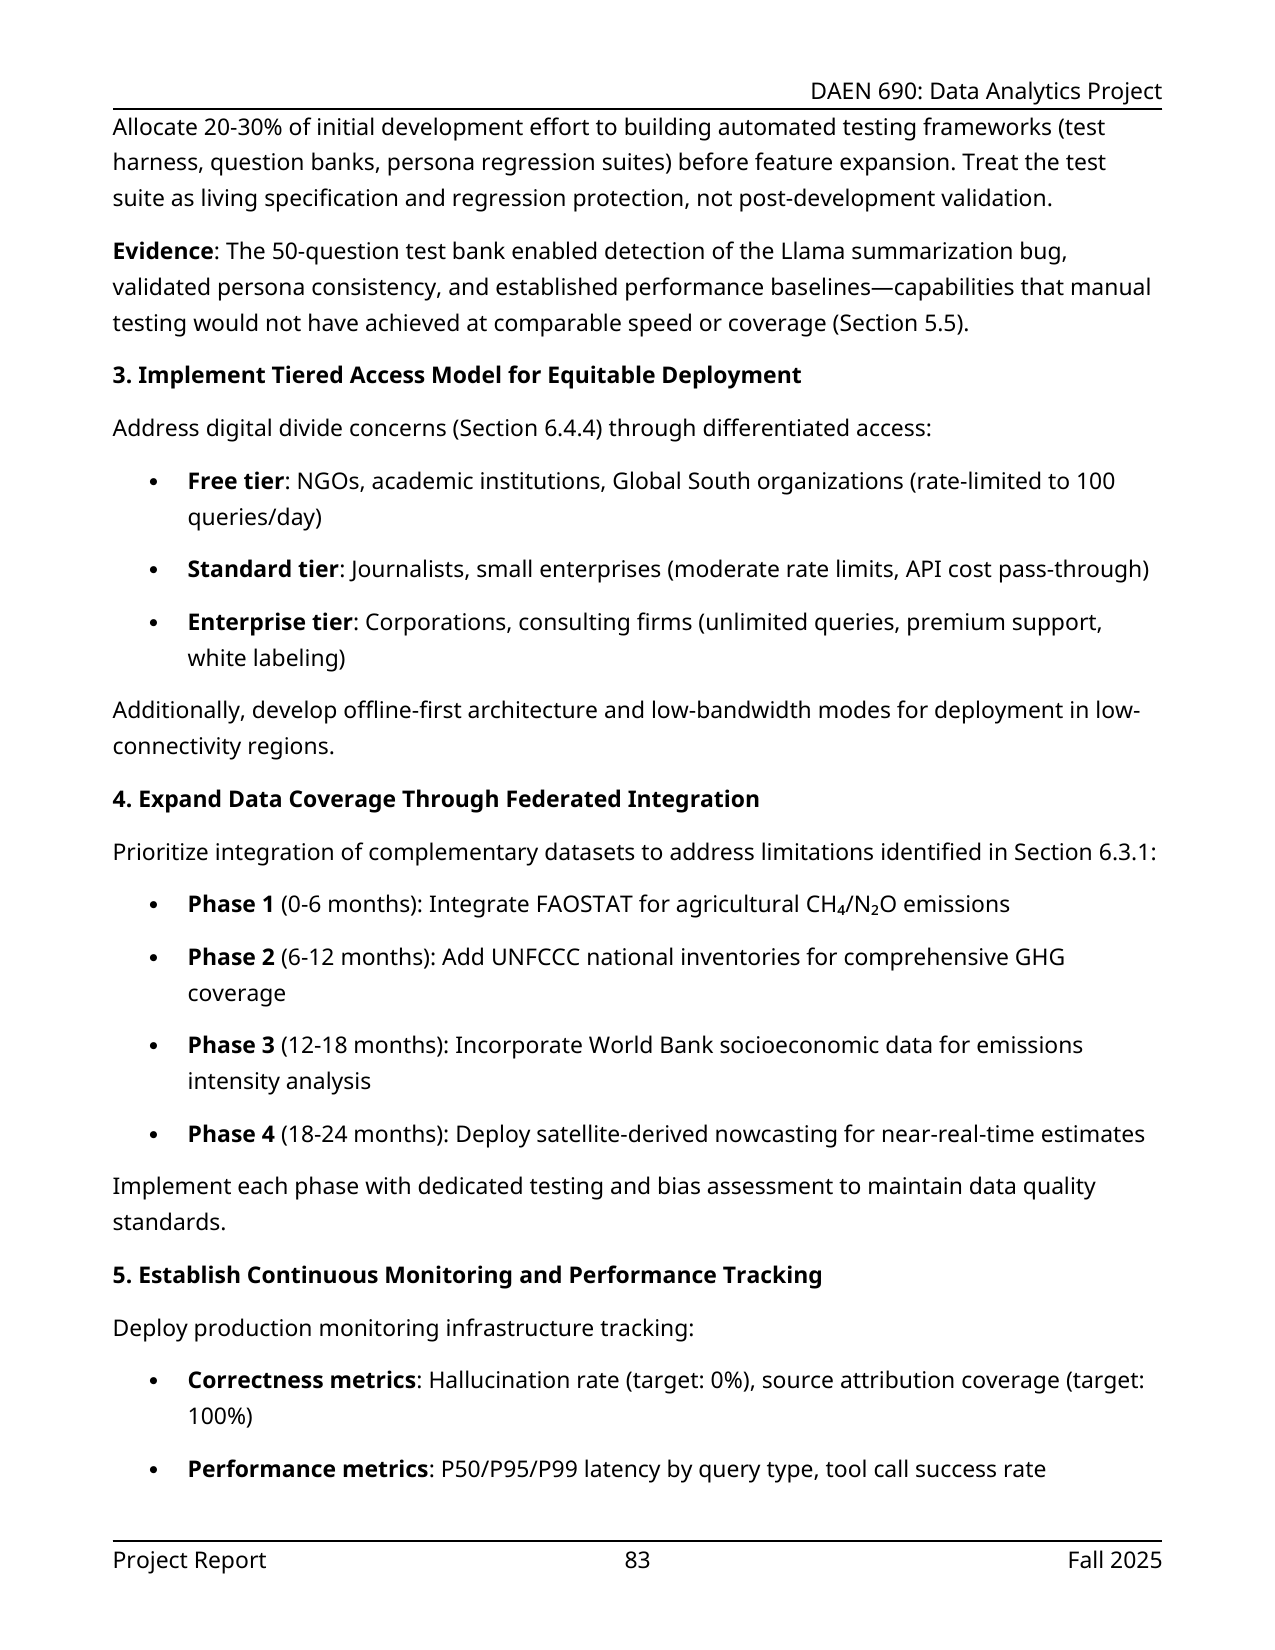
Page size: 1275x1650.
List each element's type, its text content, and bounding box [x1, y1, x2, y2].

text Address digital divide concerns (Section 6.4.4) through differentiated access: [112, 412, 1162, 443]
text 4. Expand Data Coverage Through Federated Integration [112, 783, 1162, 814]
text Evidence: The 50-question test bank enabled detection of the Llama summarization bug, validated persona consistency, and established performance baselines—capabilities that manual testing would not have achieved at comparable speed or coverage (Section 5.5). [112, 235, 1162, 338]
text Implement each phase with dedicated testing and bias assessment to maintain data quality standards. [112, 1170, 1162, 1237]
list Standard tier: Journalists, small enterprises (moderate rate limits, API cost pass-through) [150, 553, 1162, 584]
text Allocate 20-30% of initial development effort to building automated testing frameworks (test harness, question banks, persona regression suites) before feature expansion. Treat the test suite as living specification and regression protection, not post-development validation. [112, 110, 1162, 213]
text 3. Implement Tiered Access Model for Equitable Deployment [112, 359, 1162, 391]
text Prioritize integration of complementary datasets to address limitations identified in Section 6.3.1: [112, 835, 1162, 867]
list Phase 3 (12-18 months): Incorporate World Bank socioeconomic data for emissions intensity analysis [150, 1029, 1162, 1096]
list Free tier: NGOs, academic institutions, Global South organizations (rate-limited to 100 queries/day) [150, 464, 1162, 532]
text Additionally, develop offline-first architecture and low-bandwidth modes for deployment in low-connectivity regions. [112, 694, 1162, 761]
text Deploy production monitoring infrastructure tracking: [112, 1311, 1162, 1343]
list Phase 2 (6-12 months): Add UNFCCC national inventories for comprehensive GHG coverage [150, 941, 1162, 1008]
list Correctness metrics: Hallucination rate (target: 0%), source attribution coverage (target: 100%) [150, 1364, 1162, 1431]
list Enterprise tier: Corporations, consulting firms (unlimited queries, premium support, white labeling) [150, 606, 1162, 673]
list Phase 4 (18-24 months): Deploy satellite-derived nowcasting for near-real-time estimates [150, 1118, 1162, 1149]
list Phase 1 (0-6 months): Integrate FAOSTAT for agricultural CH₄/N₂O emissions [150, 888, 1162, 919]
text 5. Establish Continuous Monitoring and Performance Tracking [112, 1259, 1162, 1290]
list Performance metrics: P50/P95/P99 latency by query type, tool call success rate [150, 1453, 1162, 1484]
